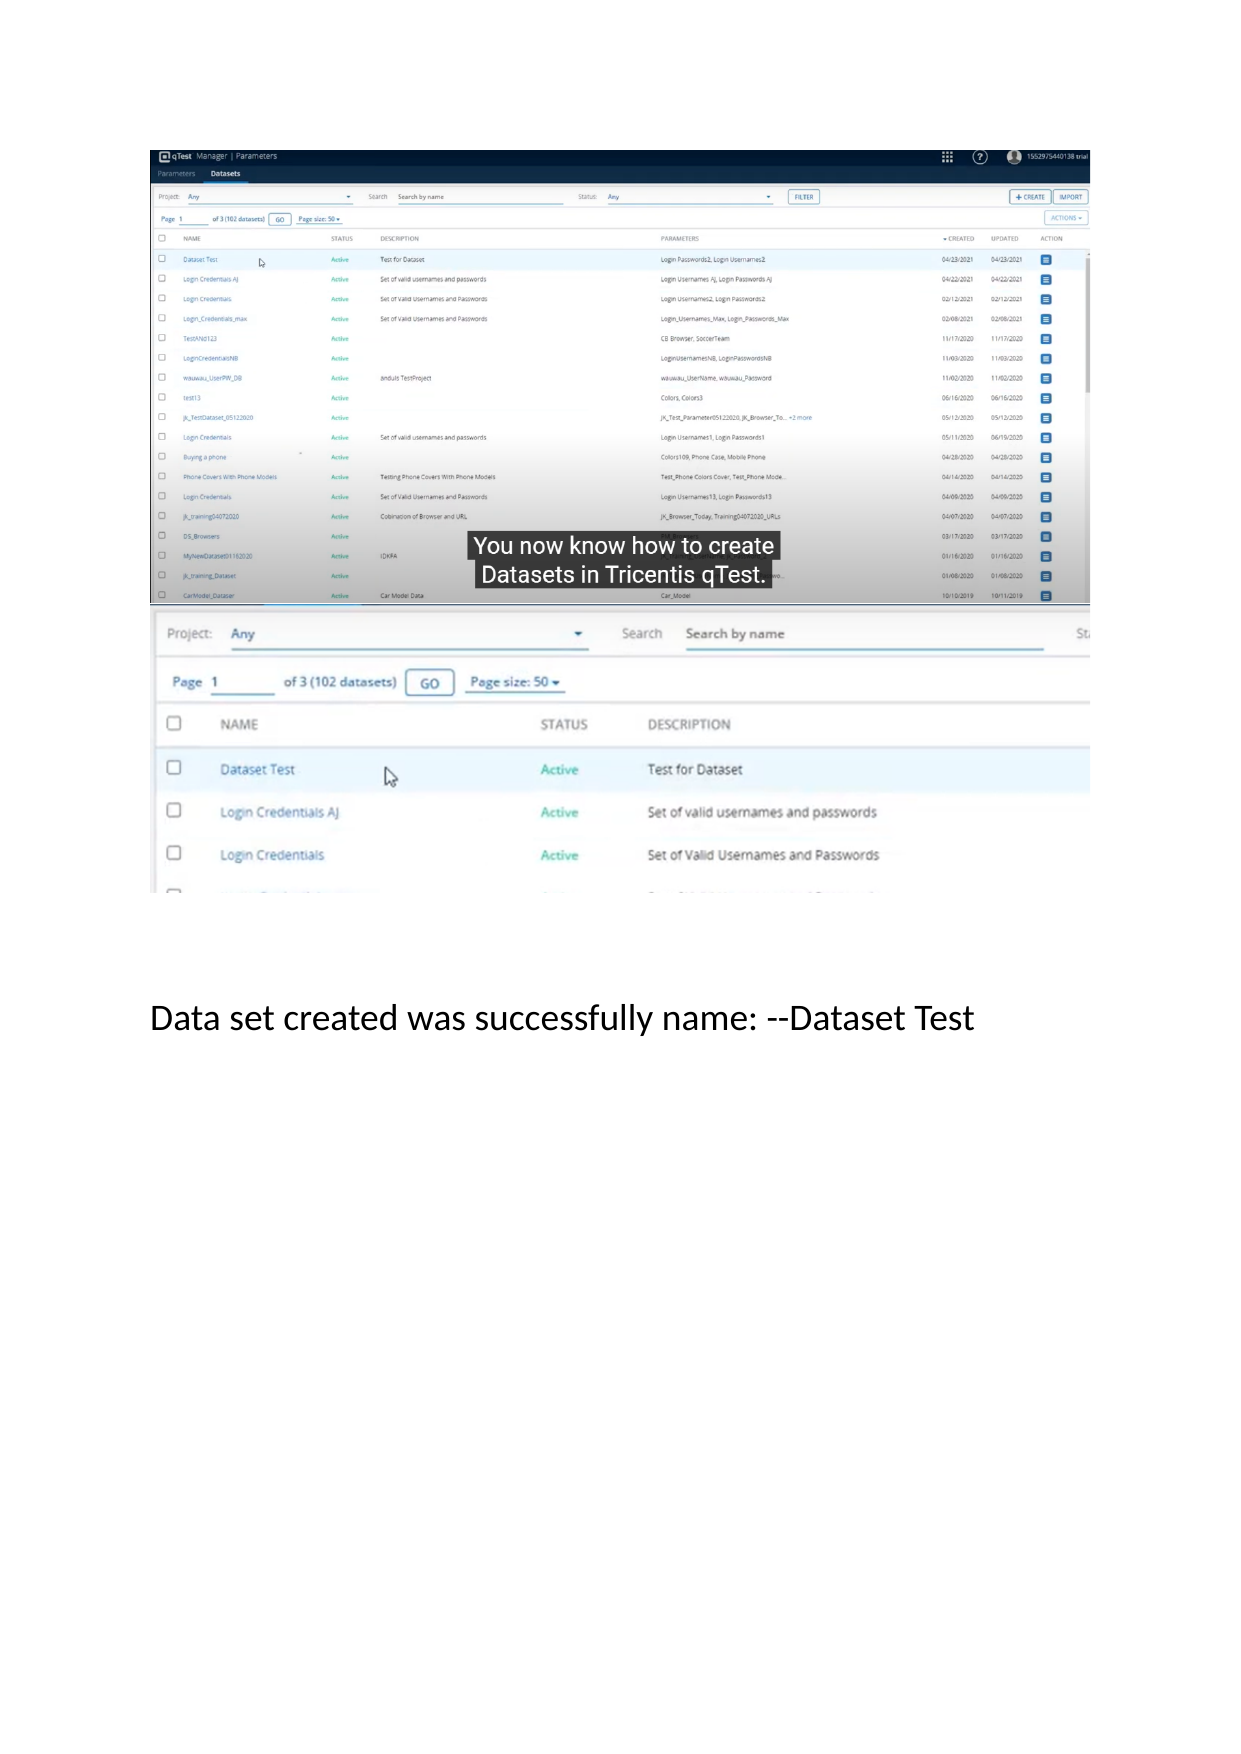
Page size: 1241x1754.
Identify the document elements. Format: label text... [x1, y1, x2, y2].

picture [150, 604, 1091, 893]
picture [150, 150, 1091, 603]
text Data set created was successfully name: --Dataset Test [150, 994, 1090, 1040]
